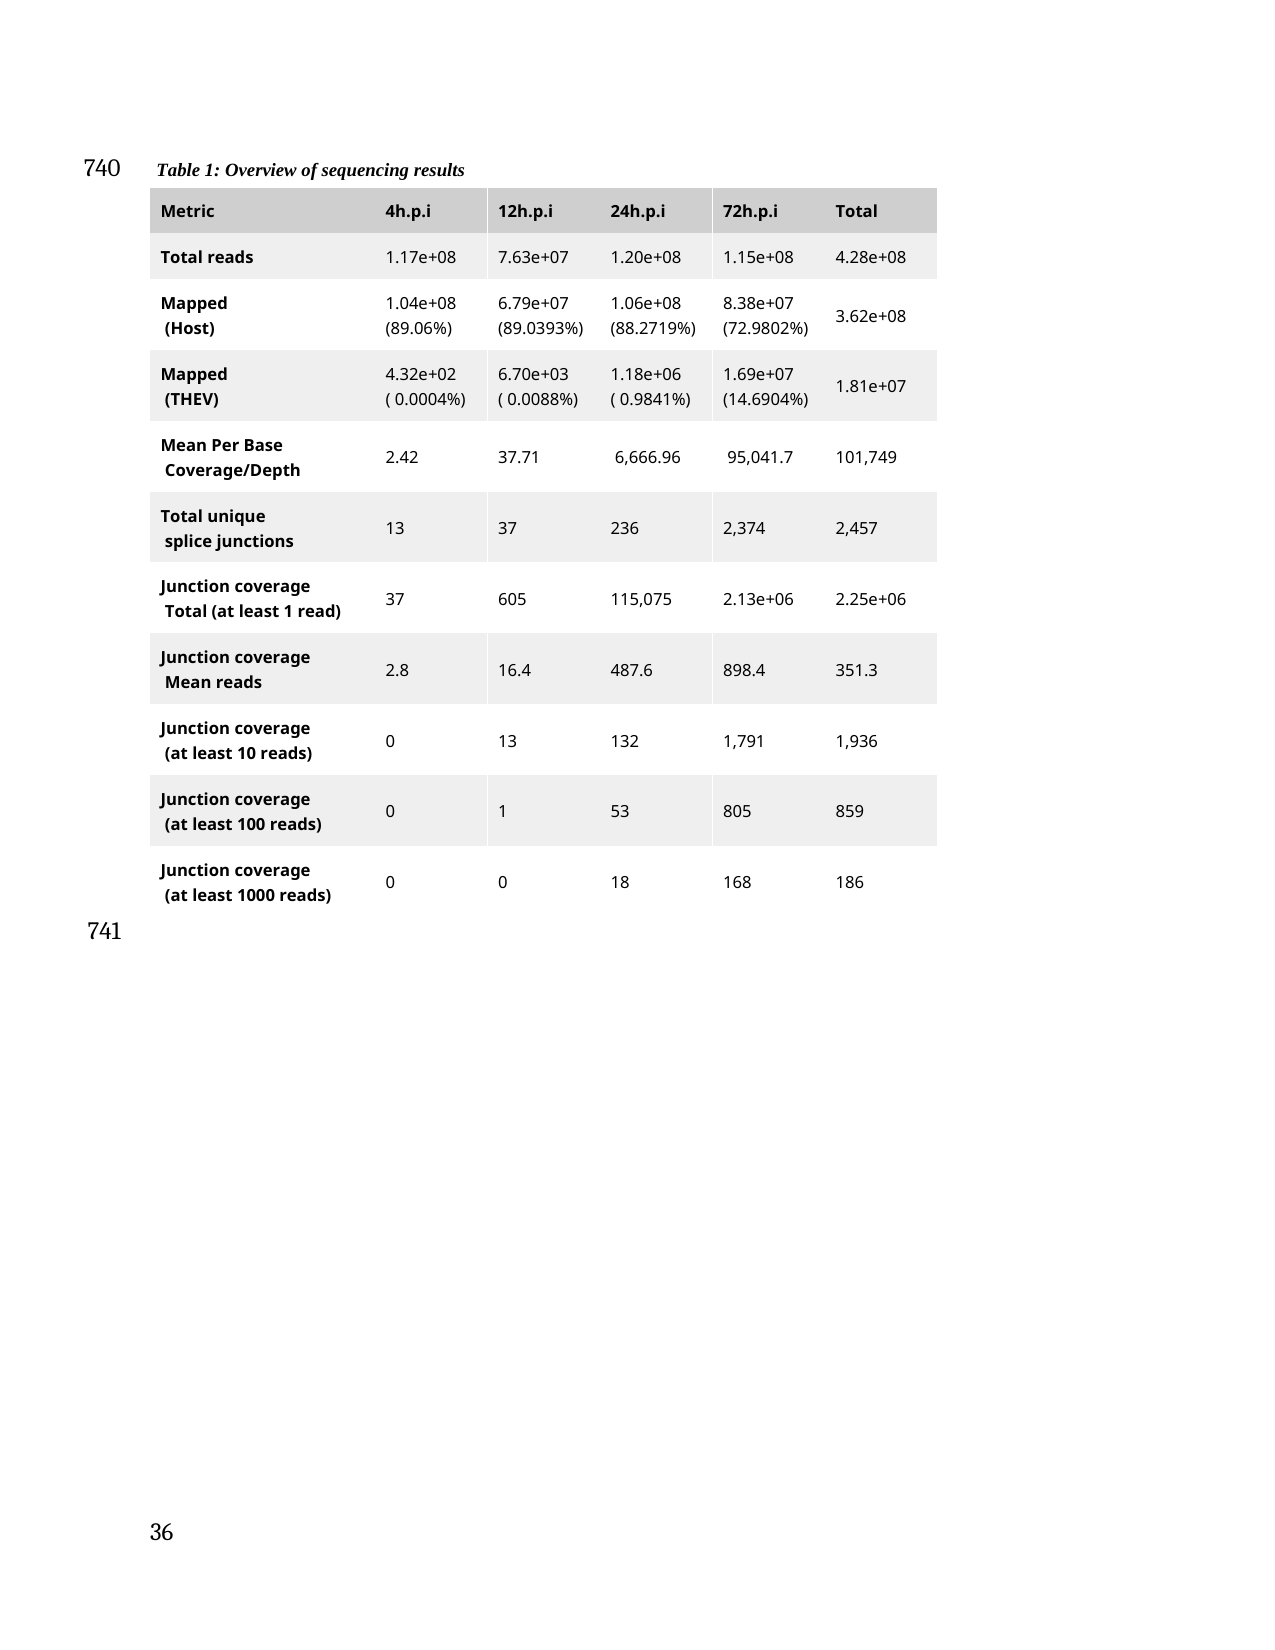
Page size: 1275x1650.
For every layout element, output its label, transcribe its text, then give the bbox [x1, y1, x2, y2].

table_cell 13 [488, 704, 600, 775]
table_cell Mapped (THEV) [150, 350, 375, 421]
table_cell 1,936 [825, 704, 937, 775]
table_cell 898.4 [713, 633, 825, 704]
table_cell 2,374 [713, 492, 825, 562]
table_cell 0 [375, 775, 487, 846]
table_cell 0 [375, 704, 487, 775]
table_cell 2.13e+06 [713, 563, 825, 633]
table_cell 351.3 [825, 633, 937, 704]
table_cell 18 [600, 846, 712, 917]
table_cell 605 [488, 563, 600, 633]
table_cell 0 [375, 846, 487, 917]
table_cell Junction coverage Total (at least 1 read) [150, 563, 375, 633]
table_header 4h.p.i [375, 188, 487, 233]
table_cell 7.63e+07 [488, 233, 600, 279]
table_cell 115,075 [600, 563, 712, 633]
table_cell 6,666.96 [600, 421, 712, 492]
table_cell 1.04e+08 (89.06%) [375, 279, 487, 350]
table_cell Total reads [150, 233, 375, 279]
table_cell 4.32e+02 ( 0.0004%) [375, 350, 487, 421]
table_cell 132 [600, 704, 712, 775]
table_cell 1 [488, 775, 600, 846]
table_cell 236 [600, 492, 712, 562]
table_cell 1.81e+07 [825, 350, 937, 421]
table_header 72h.p.i [713, 188, 825, 233]
table_cell 37 [375, 563, 487, 633]
table_cell Junction coverage (at least 10 reads) [150, 704, 375, 775]
table_cell 0 [488, 846, 600, 917]
table_cell 186 [825, 846, 937, 917]
table_cell 168 [713, 846, 825, 917]
table_header 12h.p.i [488, 188, 600, 233]
table_cell 53 [600, 775, 712, 846]
table_cell 13 [375, 492, 487, 562]
table_cell 1.69e+07 (14.6904%) [713, 350, 825, 421]
table_header 24h.p.i [600, 188, 712, 233]
table_cell 859 [825, 775, 937, 846]
table_cell 1.20e+08 [600, 233, 712, 279]
table_cell Mean Per Base Coverage/Depth [150, 421, 375, 492]
table_cell 2.8 [375, 633, 487, 704]
table_cell 487.6 [600, 633, 712, 704]
table_cell 2.42 [375, 421, 487, 492]
table_cell Junction coverage Mean reads [150, 633, 375, 704]
table_header Total [825, 188, 937, 233]
table_cell 2.25e+06 [825, 563, 937, 633]
table_cell 6.70e+03 ( 0.0088%) [488, 350, 600, 421]
table_cell 2,457 [825, 492, 937, 562]
table_cell 3.62e+08 [825, 279, 937, 350]
table_cell 16.4 [488, 633, 600, 704]
table_cell Total unique splice junctions [150, 492, 375, 562]
table_cell Junction coverage (at least 100 reads) [150, 775, 375, 846]
table_cell 1.17e+08 [375, 233, 487, 279]
table_cell 95,041.7 [713, 421, 825, 492]
table_cell 6.79e+07 (89.0393%) [488, 279, 600, 350]
text Table 1: Overview of sequencing results [156, 156, 1119, 181]
table_cell 8.38e+07 (72.9802%) [713, 279, 825, 350]
table_cell 805 [713, 775, 825, 846]
table_cell 37 [488, 492, 600, 562]
table_cell 101,749 [825, 421, 937, 492]
table_cell 1.18e+06 ( 0.9841%) [600, 350, 712, 421]
table_cell 1.15e+08 [713, 233, 825, 279]
table_header Metric [150, 188, 375, 233]
table_cell 1,791 [713, 704, 825, 775]
table_cell 37.71 [488, 421, 600, 492]
table_cell 4.28e+08 [825, 233, 937, 279]
table_cell Mapped (Host) [150, 279, 375, 350]
table_cell 1.06e+08 (88.2719%) [600, 279, 712, 350]
table_cell Junction coverage (at least 1000 reads) [150, 846, 375, 917]
